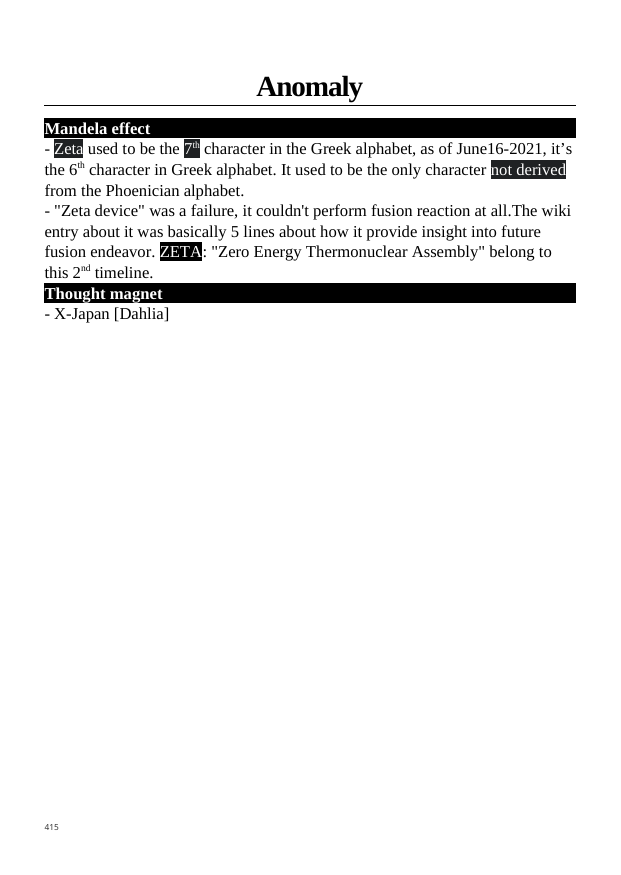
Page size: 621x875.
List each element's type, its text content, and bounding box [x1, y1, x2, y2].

subtitle Thought magnet [44, 283, 576, 303]
text - Zeta used to be the 7th character in the Greek alphabet, as of June16-2021, it’s the 6th character in Greek alphabet. It used to be the only character not derived from the Phoenician alphabet. [44, 139, 576, 199]
text - "Zeta device" was a failure, it couldn't perform fusion reaction at all.The wiki entry about it was basically 5 lines about how it provide insight into future fusion endeavor. ZETA: "Zero Energy Thermonuclear Assembly" belong to this 2nd timeline. [44, 201, 576, 282]
text - X-Japan [Dahlia] [44, 304, 576, 323]
subtitle Anomaly [44, 69, 576, 105]
subtitle Mandela effect [44, 118, 576, 138]
